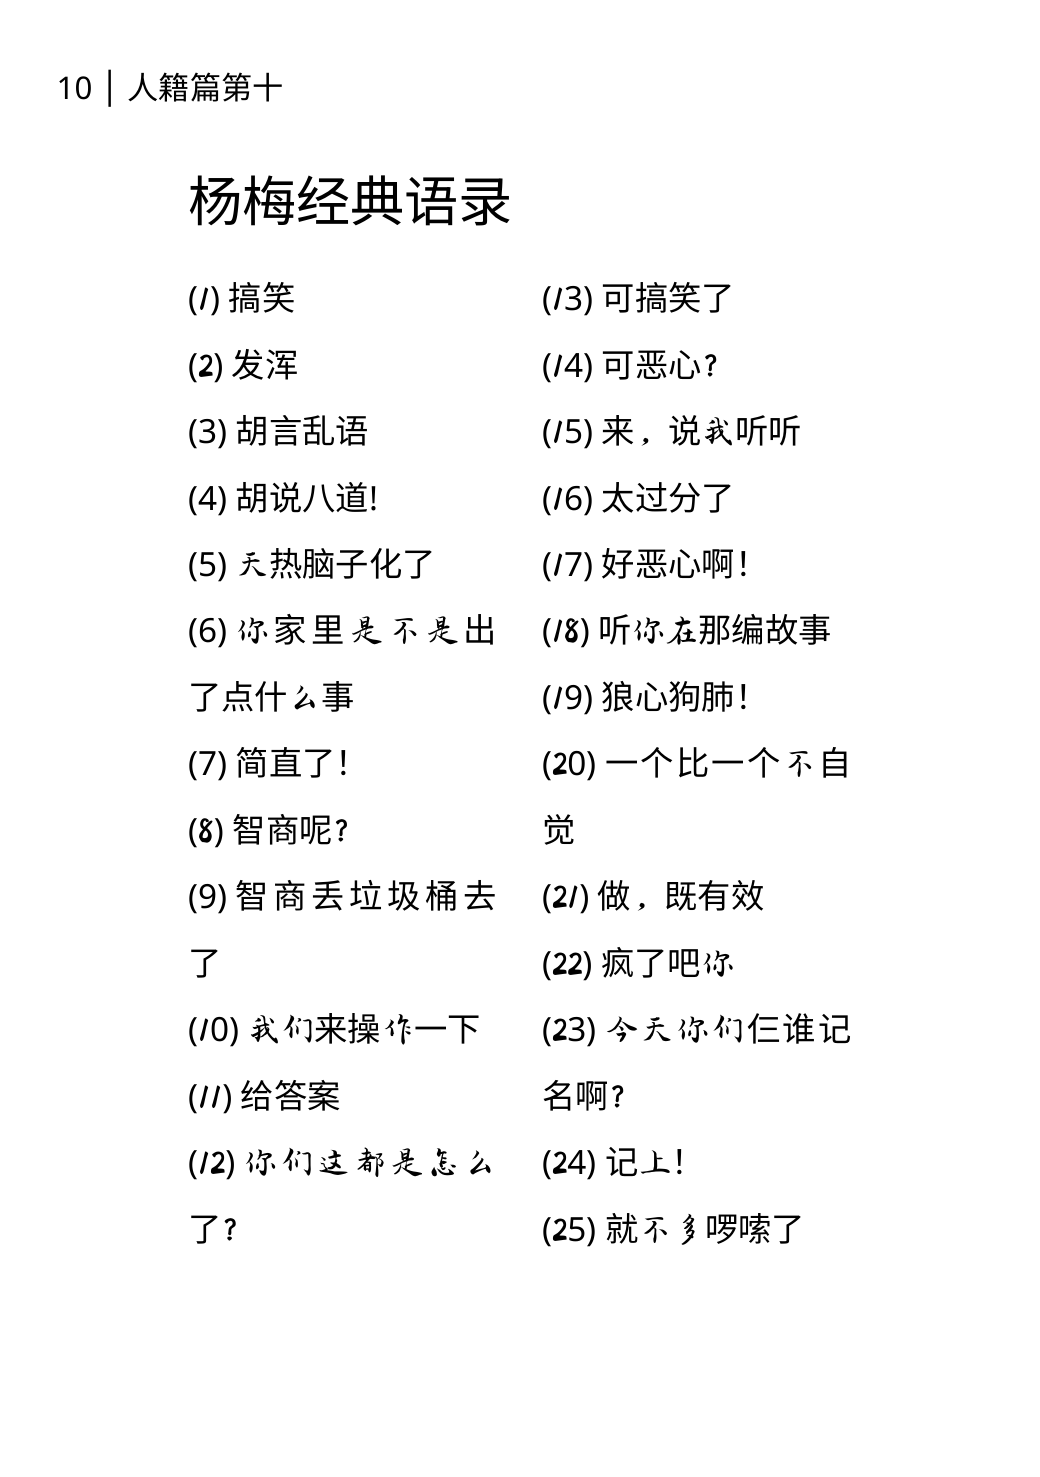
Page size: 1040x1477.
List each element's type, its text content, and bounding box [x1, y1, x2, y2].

list 听你在那编故事 [542, 599, 852, 665]
list 智商丢垃圾桶去了 [188, 864, 497, 997]
list 疯了吧你 [542, 931, 852, 997]
list 你们这都是怎么了？ [188, 1130, 497, 1263]
list 简直了！ [188, 732, 497, 798]
list 胡言乱语 [188, 399, 497, 466]
list 天热脑子化了 [188, 532, 497, 599]
list 做，既有效 [542, 864, 852, 931]
list 太过分了 [542, 466, 852, 532]
list 一个比一个不自觉 [542, 732, 852, 864]
list 发浑 [188, 333, 497, 399]
list 你家里是不是出了点什么事 [188, 599, 497, 732]
list 搞笑 [188, 266, 497, 333]
list 胡说八道! [188, 466, 497, 532]
list 智商呢？ [188, 798, 497, 864]
list 就不多啰嗦了 [542, 1197, 852, 1263]
list 今天你们仨谁记名啊？ [542, 997, 852, 1130]
list 可搞笑了 [542, 266, 852, 333]
list 来，说我听听 [542, 399, 852, 466]
text 杨梅经典语录 [188, 166, 852, 233]
list 好恶心啊！ [542, 532, 852, 599]
list 可恶心？ [542, 333, 852, 399]
list 我们来操作一下 [188, 997, 497, 1064]
list 给答案 [188, 1064, 497, 1130]
list 记上！ [542, 1130, 852, 1197]
list 狼心狗肺！ [542, 665, 852, 732]
